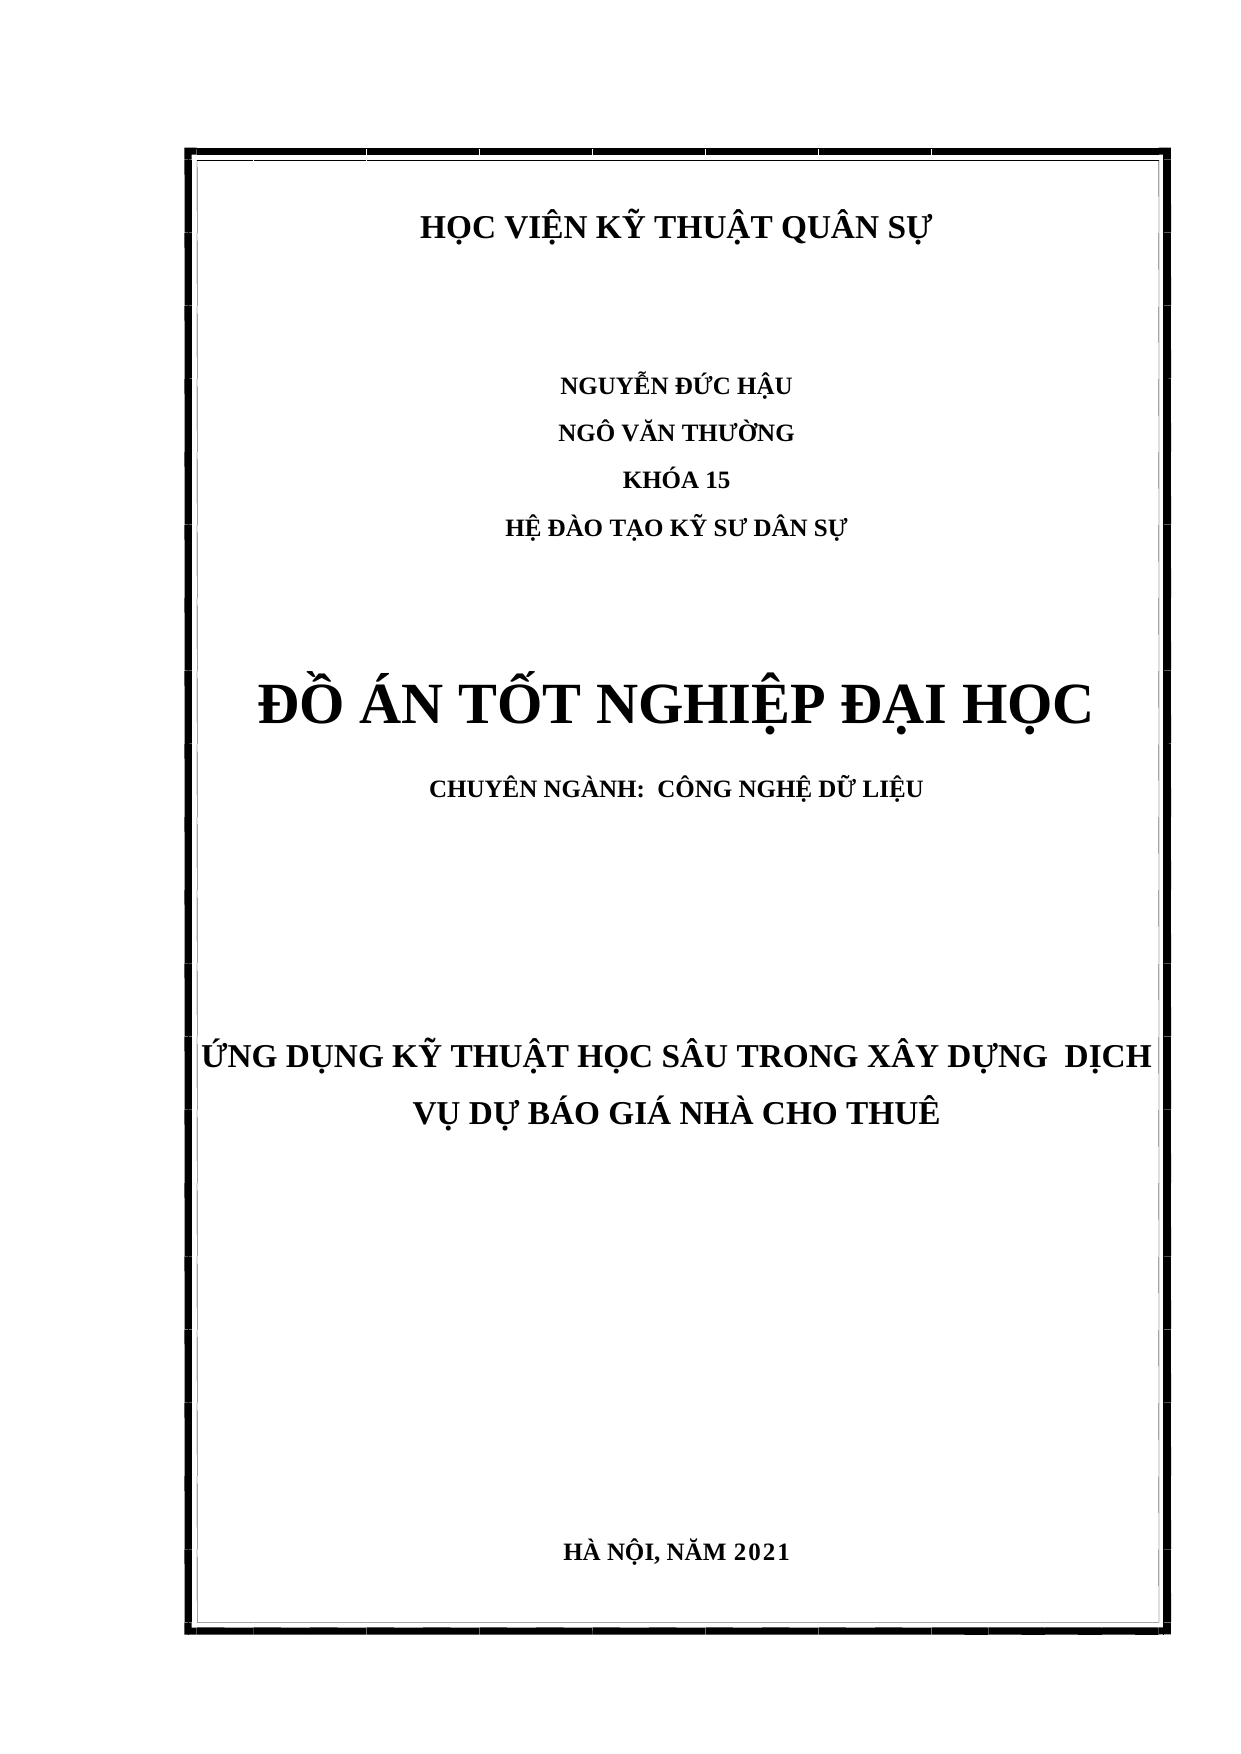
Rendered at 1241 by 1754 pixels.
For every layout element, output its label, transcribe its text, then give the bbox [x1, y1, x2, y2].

table_header HỌC VIỆN KỸ THUẬT QUÂN SỰ NGUYỄN ĐỨC HẬU NGÔ VĂN THƯỜNG KHÓA 15 HỆ ĐÀO TẠO KỸ SƯ DÂN SỰ ĐỒ ÁN TỐT NGHIỆP ĐẠI HỌC CHUYÊN NGÀNH: CÔNG NGHỆ DỮ LIỆU ỨNG DỤNG KỸ THUẬT HỌC SÂU TRONG XÂY DỰNG DỊCH VỤ DỰ BÁO GIÁ NHÀ CHO THUÊ HÀ NỘI, NĂM 2021 [189, 149, 1163, 1634]
